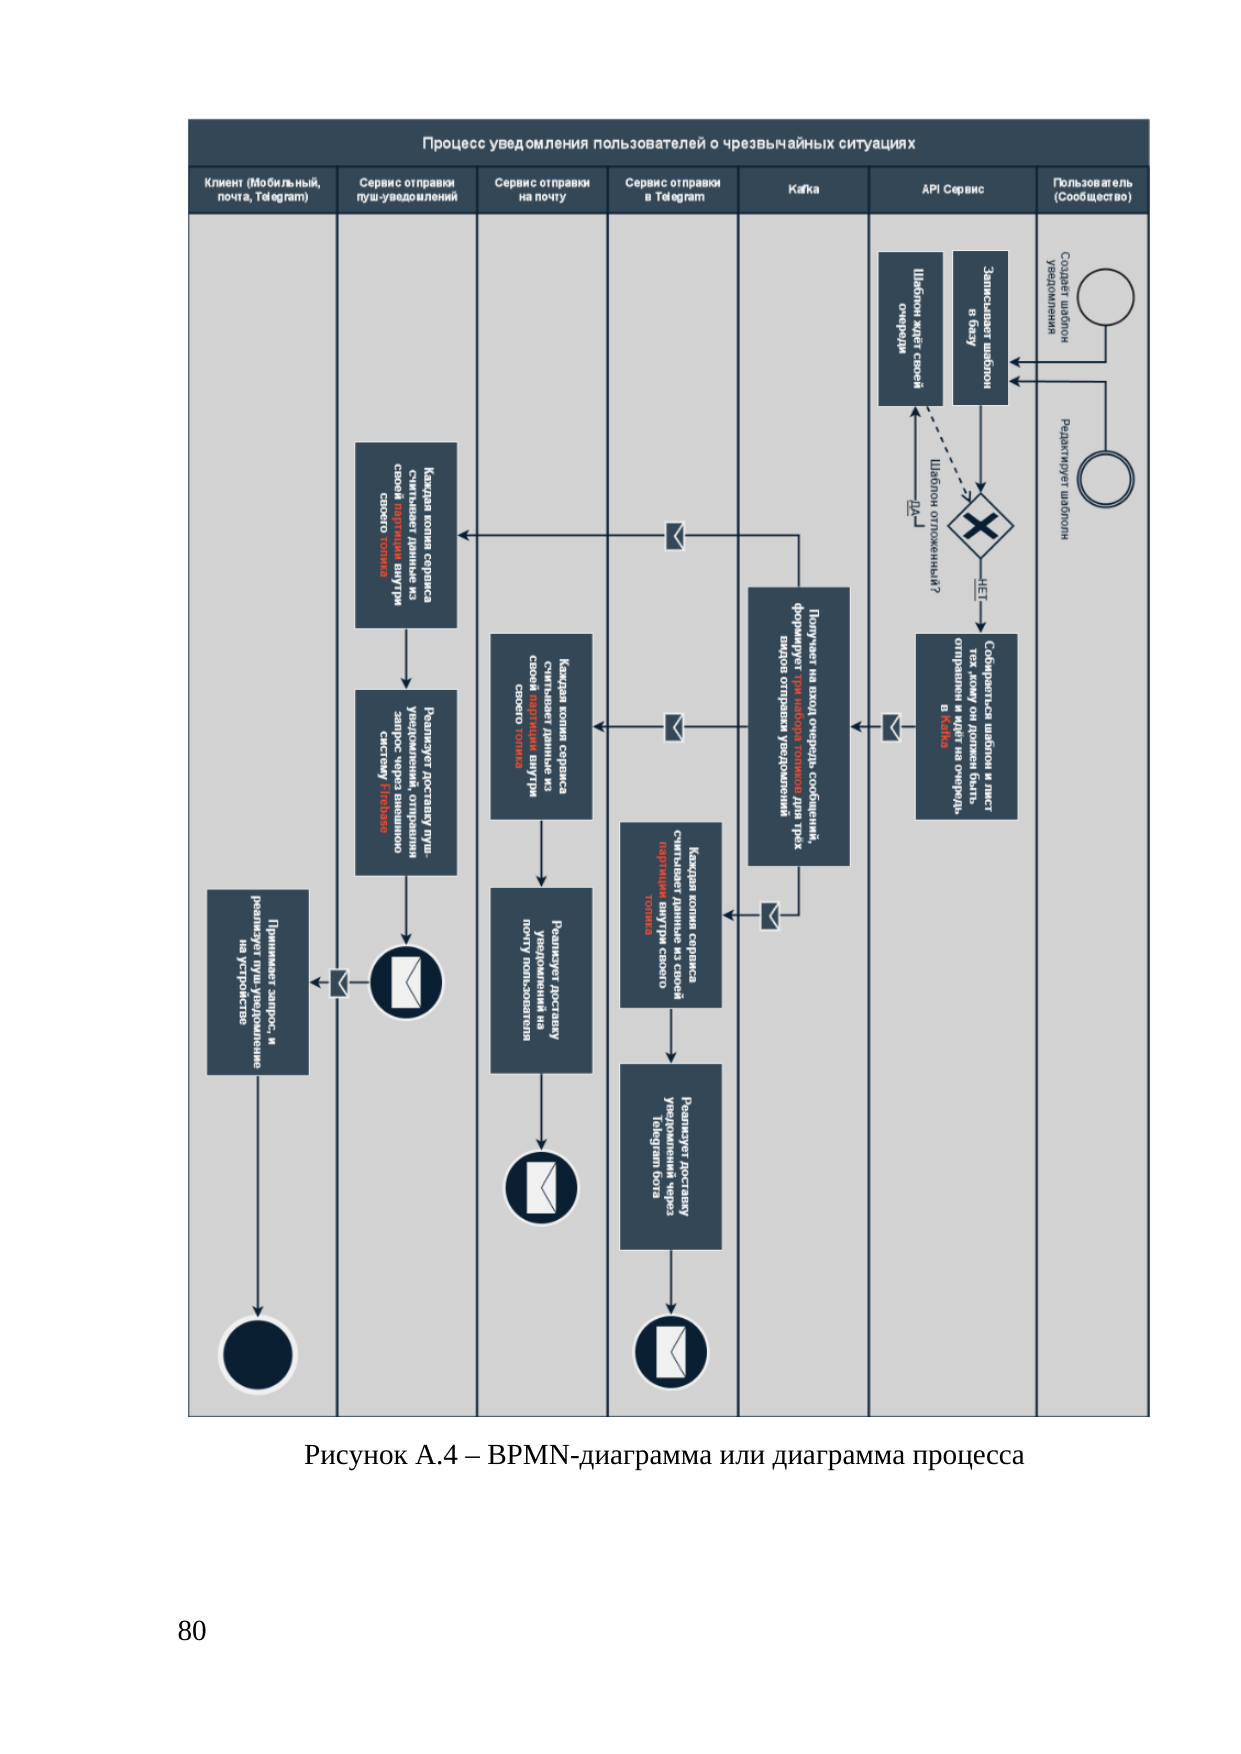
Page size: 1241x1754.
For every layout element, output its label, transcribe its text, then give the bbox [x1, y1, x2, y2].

text Рисунок А.4 – BPMN-диаграмма или диаграмма процесса [177, 1437, 1152, 1471]
picture [189, 120, 1150, 1415]
